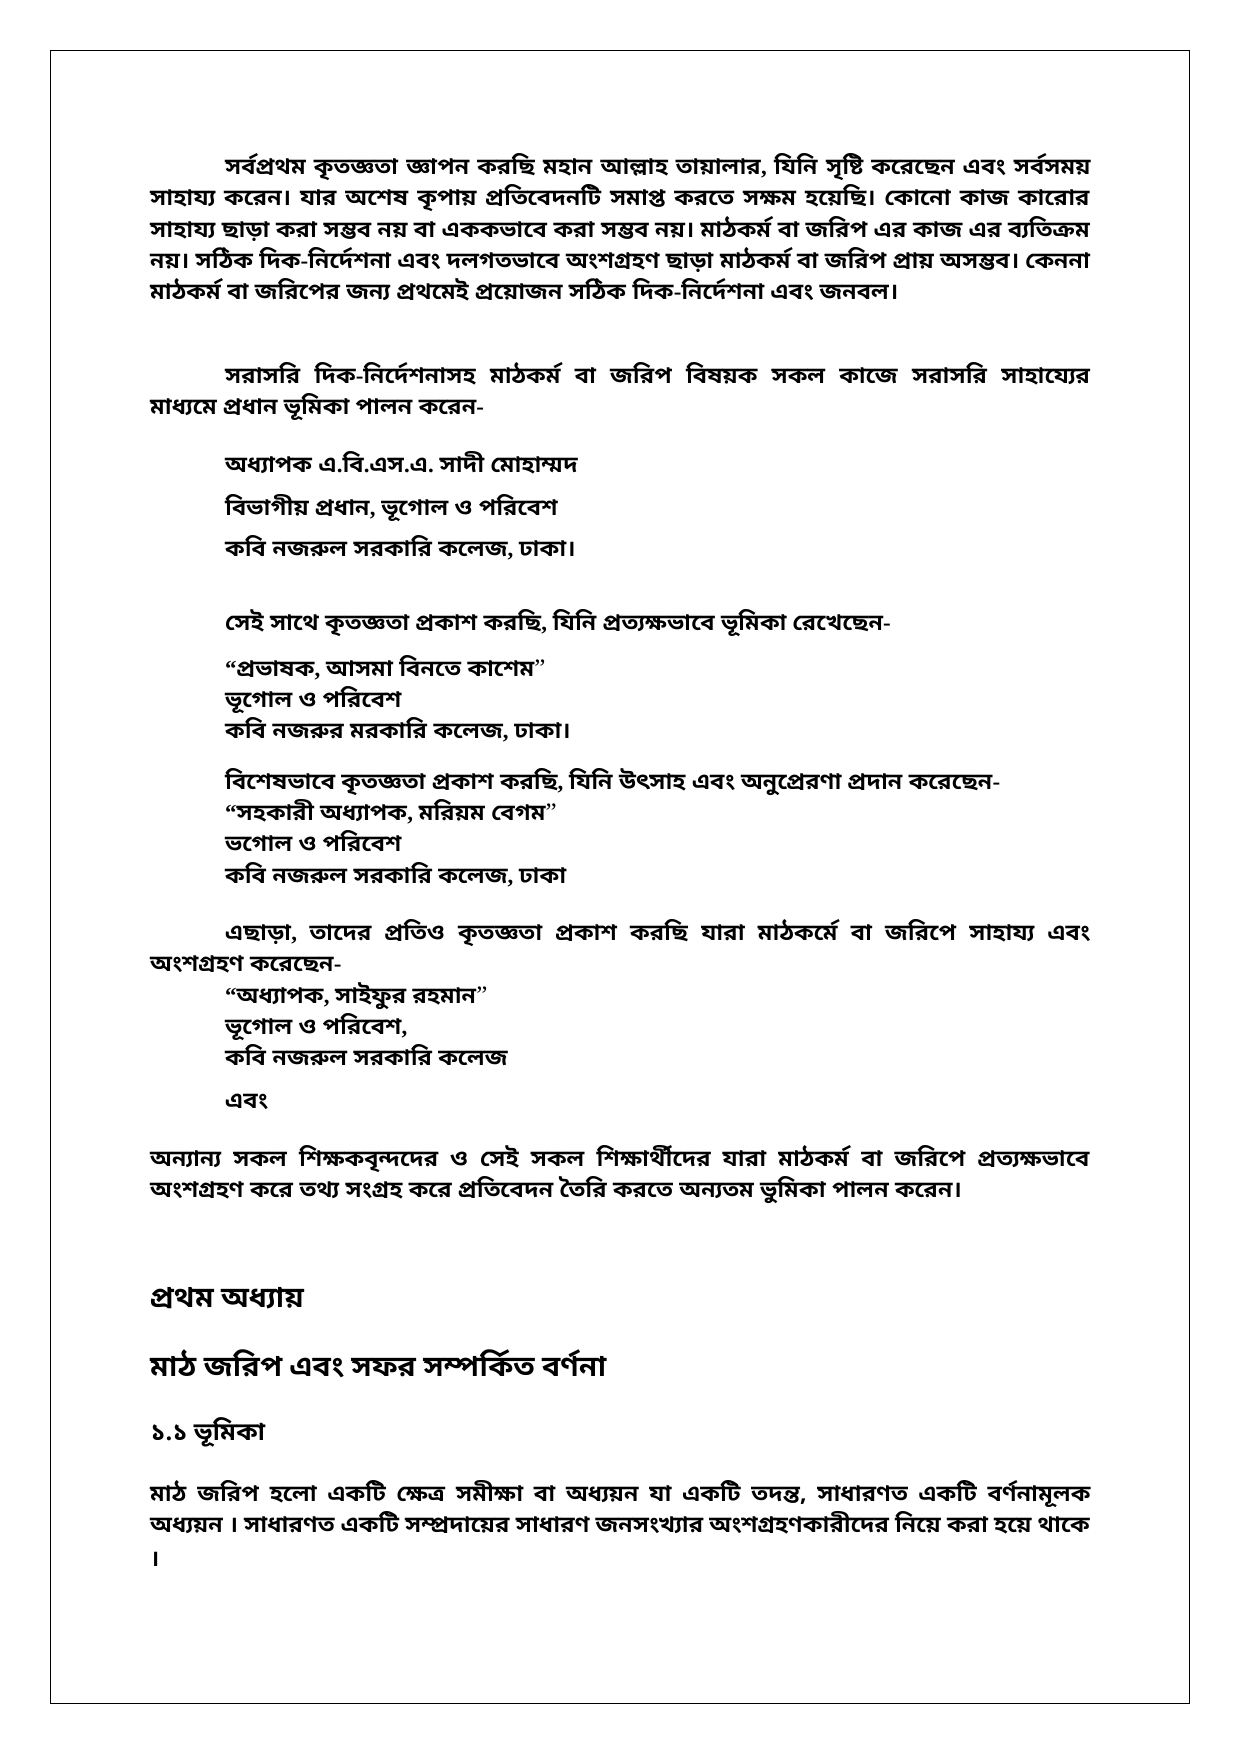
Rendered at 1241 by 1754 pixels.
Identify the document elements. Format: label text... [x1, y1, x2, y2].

text মাঠ জরিপ এবং সফর সম্পর্কিত বর্ণনা [150, 1345, 1090, 1384]
text বিশেষভাবে কৃতজ্ঞতা প্রকাশ করছি, যিনি উৎসাহ এবং অনুপ্রেরণা প্রদান করেছেন- [150, 765, 1090, 796]
text ভূগোল ও পরিবেশ [150, 683, 1090, 714]
text কবি নজরুর মরকারি কলেজ, ঢাকা। [150, 714, 1090, 746]
text বিভাগীয় প্রধান, ভূগোল ও পরিবেশ [150, 491, 1090, 522]
text কবি নজরুল সরকারি কলেজ [150, 1041, 1090, 1072]
text মাঠ জরিপ হলো একটি ক্ষেত্র সমীক্ষা বা অধ্যয়ন যা একটি তদন্ত, সাধারণত একটি বর্ণনামূলক অধ্যয়ন । সাধারণত একটি সম্প্রদায়ের সাধারণ জনসংখ্যার অংশগ্রহণকারীদের নিয়ে করা হয়ে থাকে । [150, 1477, 1090, 1573]
text “প্রভাষক, আসমা বিনতে কাশেম” [150, 652, 1090, 683]
text এবং অন্যান্য সকল শিক্ষকবৃন্দদের ও সেই সকল শিক্ষার্থীদের যারা মাঠকর্ম বা জরিপে প্রত্যক্ষভাবে অংশগ্রহণ করে তথ্য সংগ্রহ করে প্রতিবেদন তৈরি করতে অন্যতম ভুমিকা পালন করেন। [150, 1084, 1090, 1204]
text সর্বপ্রথম কৃতজ্ঞতা জ্ঞাপন করছি মহান আল্লাহ তায়ালার, যিনি সৃষ্টি করেছেন এবং সর্বসময় সাহায্য করেন। যার অশেষ কৃপায় প্রতিবেদনটি সমাপ্ত করতে সক্ষম হয়েছি। কোনো কাজ কারোর সাহায্য ছাড়া করা সম্ভব নয় বা এককভাবে করা সম্ভব নয়। মাঠকর্ম বা জরিপ এর কাজ এর ব্যতিক্রম নয়। সঠিক দিক-নির্দেশনা এবং দলগতভাবে অংশগ্রহণ ছাড়া মাঠকর্ম বা জরিপ প্রায় অসম্ভব। কেননা মাঠকর্ম বা জরিপের জন্য প্রথমেই প্রয়োজন সঠিক দিক-নির্দেশনা এবং জনবল। [150, 150, 1090, 306]
text কবি নজরুল সরকারি কলেজ, ঢাকা। [150, 532, 1090, 563]
text অধ্যাপক এ.বি.এস.এ. সাদী মোহাম্মদ [150, 448, 1090, 479]
text কবি নজরুল সরকারি কলেজ, ঢাকা [150, 858, 1090, 890]
text ভূগোল ও পরিবেশ, [150, 1010, 1090, 1041]
text সেই সাথে কৃতজ্ঞতা প্রকাশ করছি, যিনি প্রত্যক্ষভাবে ভূমিকা রেখেছেন- [150, 606, 1090, 637]
text “সহকারী অধ্যাপক, মরিয়ম বেগম” [150, 796, 1090, 827]
text ভগোল ও পরিবেশ [150, 827, 1090, 858]
text এছাড়া, তাদের প্রতিও কৃতজ্ঞতা প্রকাশ করছি যারা মাঠকর্মে বা জরিপে সাহায্য এবং অংশগ্রহণ করেছেন- [150, 916, 1090, 979]
text সরাসরি দিক-নির্দেশনাসহ মাঠকর্ম বা জরিপ বিষয়ক সকল কাজে সরাসরি সাহায্যের মাধ্যমে প্রধান ভূমিকা পালন করেন- [150, 359, 1090, 421]
text “অধ্যাপক, সাইফুর রহমান” [150, 979, 1090, 1010]
text প্রথম অধ্যায় [150, 1276, 1090, 1316]
text ১.১ ভূমিকা [150, 1414, 1090, 1448]
